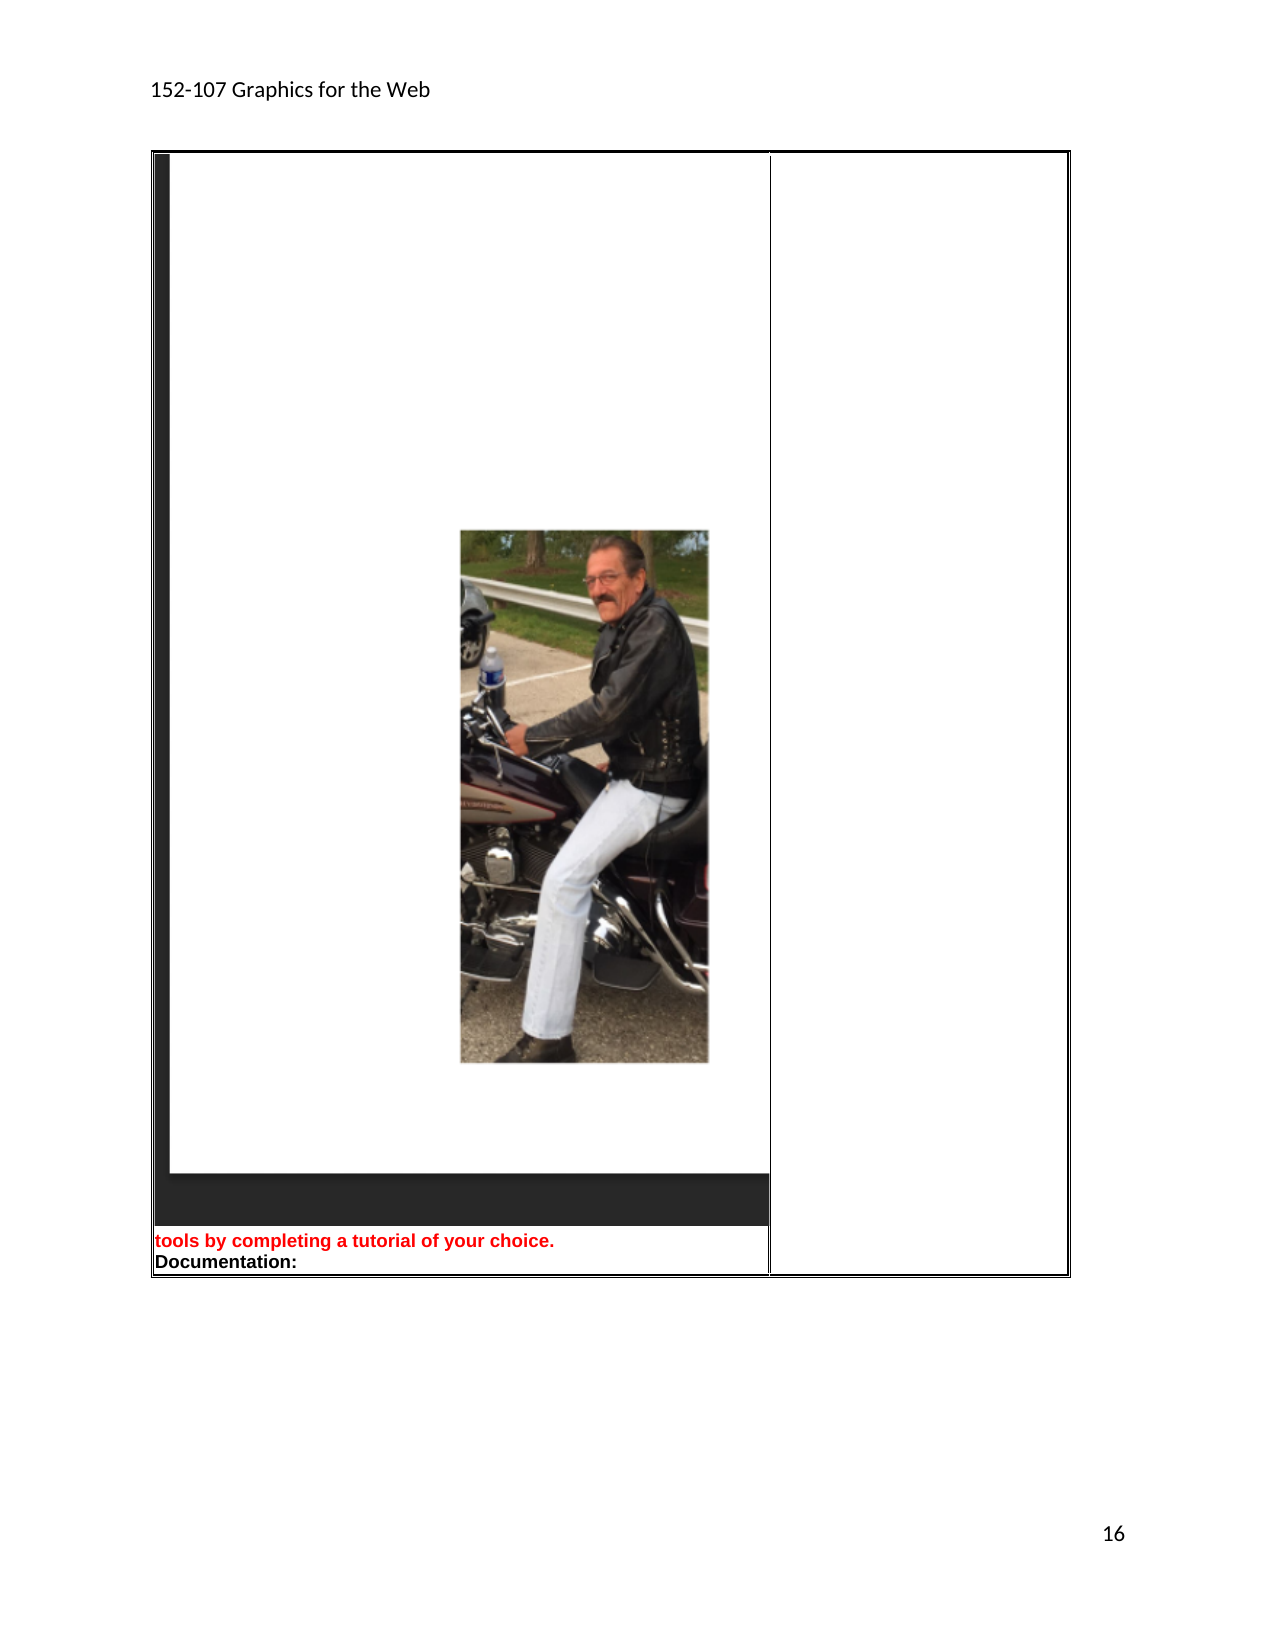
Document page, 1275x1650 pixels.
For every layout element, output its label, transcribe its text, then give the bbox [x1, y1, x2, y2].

picture [154, 154, 770, 1226]
table_cell 10 8 4 0 [770, 153, 1067, 1274]
table_cell You demonstrate using tools by completing a tutorial of your choice. Documentation: Screen Capture URL to the tutorial you used. Submit final image file. [154, 1226, 769, 1274]
